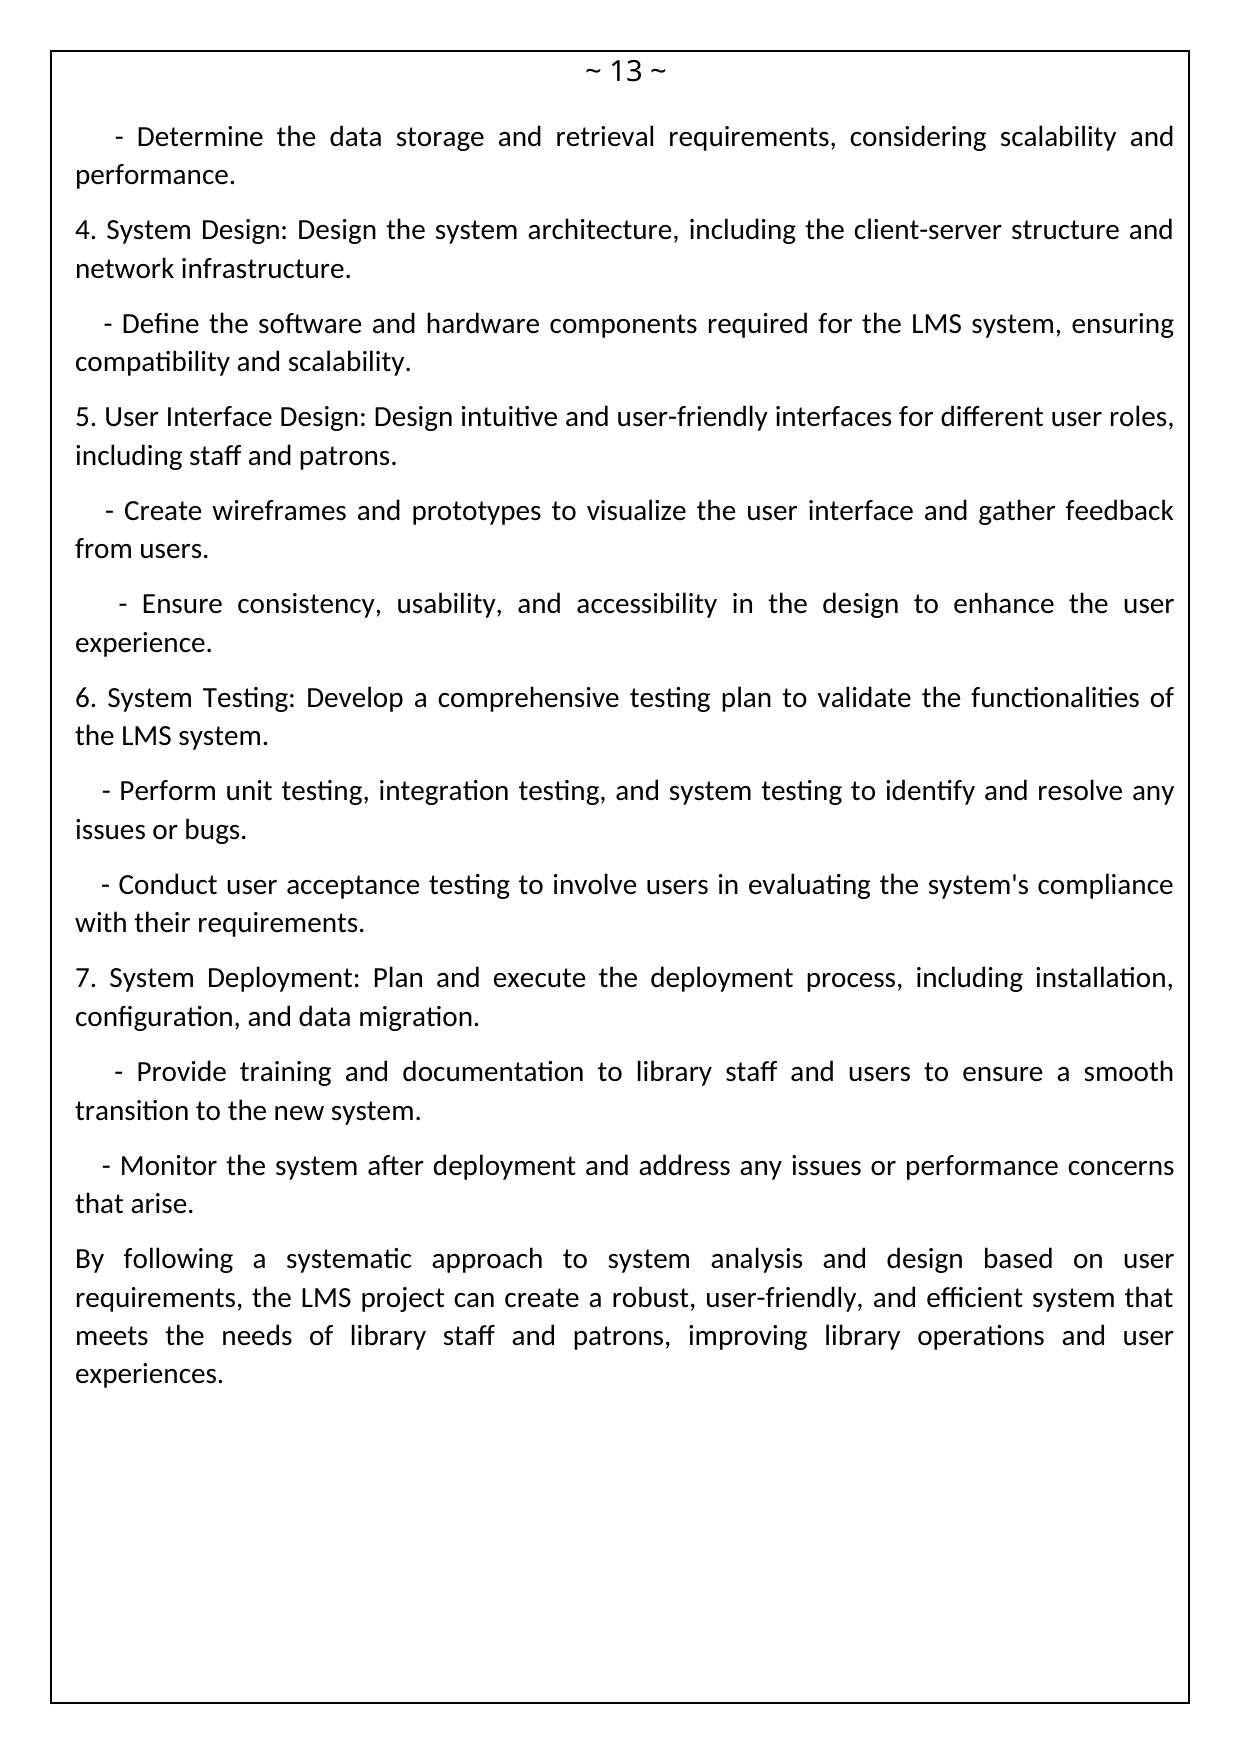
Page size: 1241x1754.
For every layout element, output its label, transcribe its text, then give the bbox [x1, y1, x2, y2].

text - Provide training and documentation to library staff and users to ensure a smooth transition to the new system. [75, 1053, 1176, 1127]
text - Monitor the system after deployment and address any issues or performance concerns that arise. [75, 1147, 1176, 1221]
text - Determine the data storage and retrieval requirements, considering scalability and performance. [75, 118, 1176, 192]
text - Conduct user acceptance testing to involve users in evaluating the system's compliance with their requirements. [75, 866, 1176, 940]
text 7. System Deployment: Plan and execute the deployment process, including installation, configuration, and data migration. [75, 959, 1176, 1034]
text - Define the software and hardware components required for the LMS system, ensuring compatibility and scalability. [75, 305, 1176, 379]
text 6. System Testing: Develop a comprehensive testing plan to validate the functionalities of the LMS system. [75, 679, 1176, 753]
text 4. System Design: Design the system architecture, including the client-server structure and network infrastructure. [75, 211, 1176, 285]
text By following a systematic approach to system analysis and design based on user requirements, the LMS project can create a robust, user-friendly, and efficient system that meets the needs of library staff and patrons, improving library operations and user experiences. [75, 1240, 1176, 1391]
text - Perform unit testing, integration testing, and system testing to identify and resolve any issues or bugs. [75, 772, 1176, 847]
text - Ensure consistency, usability, and accessibility in the design to enhance the user experience. [75, 585, 1176, 659]
text - Create wireframes and prototypes to visualize the user interface and gather feedback from users. [75, 492, 1176, 566]
text 5. User Interface Design: Design intuitive and user-friendly interfaces for different user roles, including staff and patrons. [75, 398, 1176, 472]
